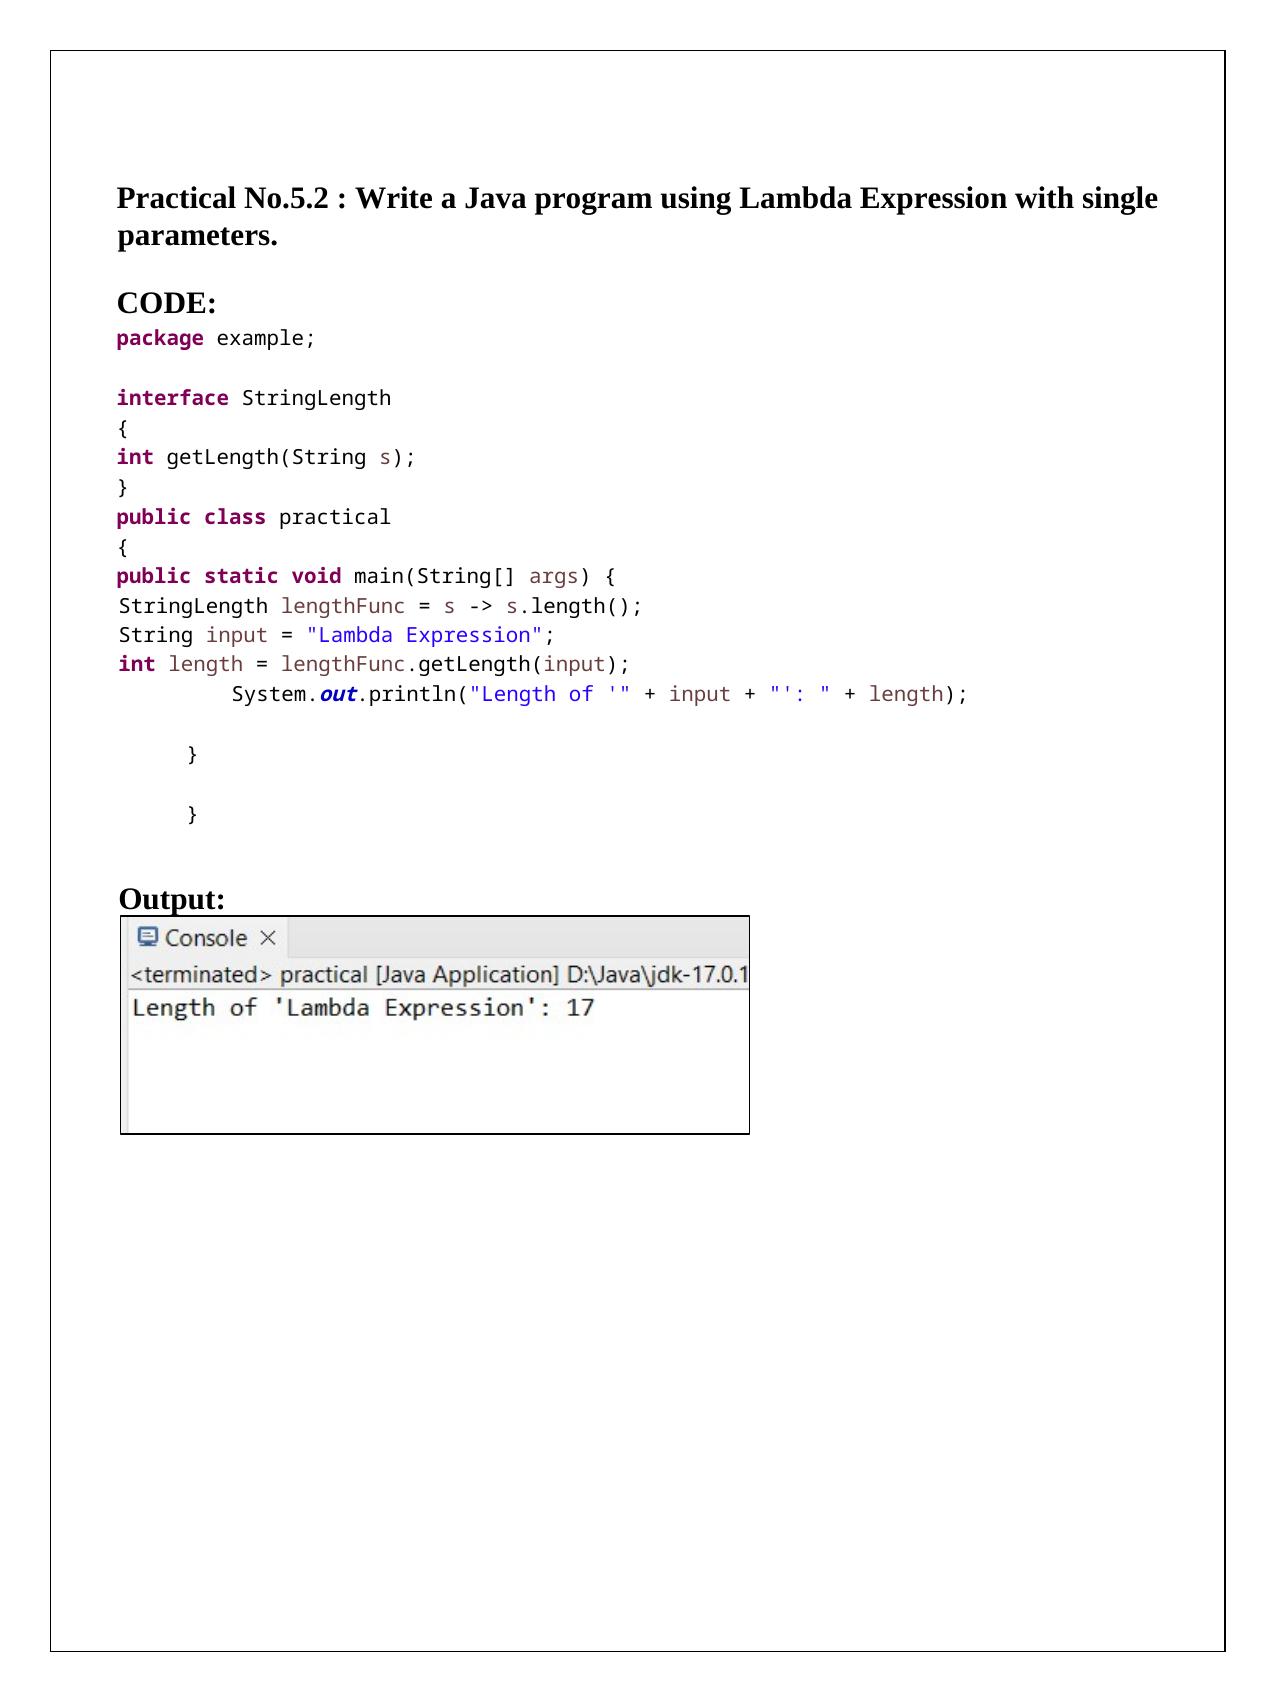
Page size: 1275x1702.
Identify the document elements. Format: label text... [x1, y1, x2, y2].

text public class practical [116, 502, 749, 531]
text { [116, 532, 749, 560]
text } [116, 472, 1170, 501]
text System.out.println("Length of '" + input + "': " + length); [116, 679, 1170, 708]
picture [121, 917, 749, 1133]
text } [116, 799, 1170, 828]
text public static void main(String[] args) { StringLength lengthFunc = s -> s.length(); String input = "Lambda Expression"; int length = lengthFunc.getLength(input); [116, 562, 749, 678]
text CODE: [116, 284, 1170, 320]
text } [116, 739, 1170, 768]
text package example; [116, 323, 1170, 351]
text interface StringLength [116, 383, 1170, 411]
text int getLength(String s); [116, 442, 1170, 471]
text Practical No.5.2 : Write a Java program using Lambda Expression with single parameters. [116, 179, 1160, 252]
text { [116, 413, 1170, 441]
